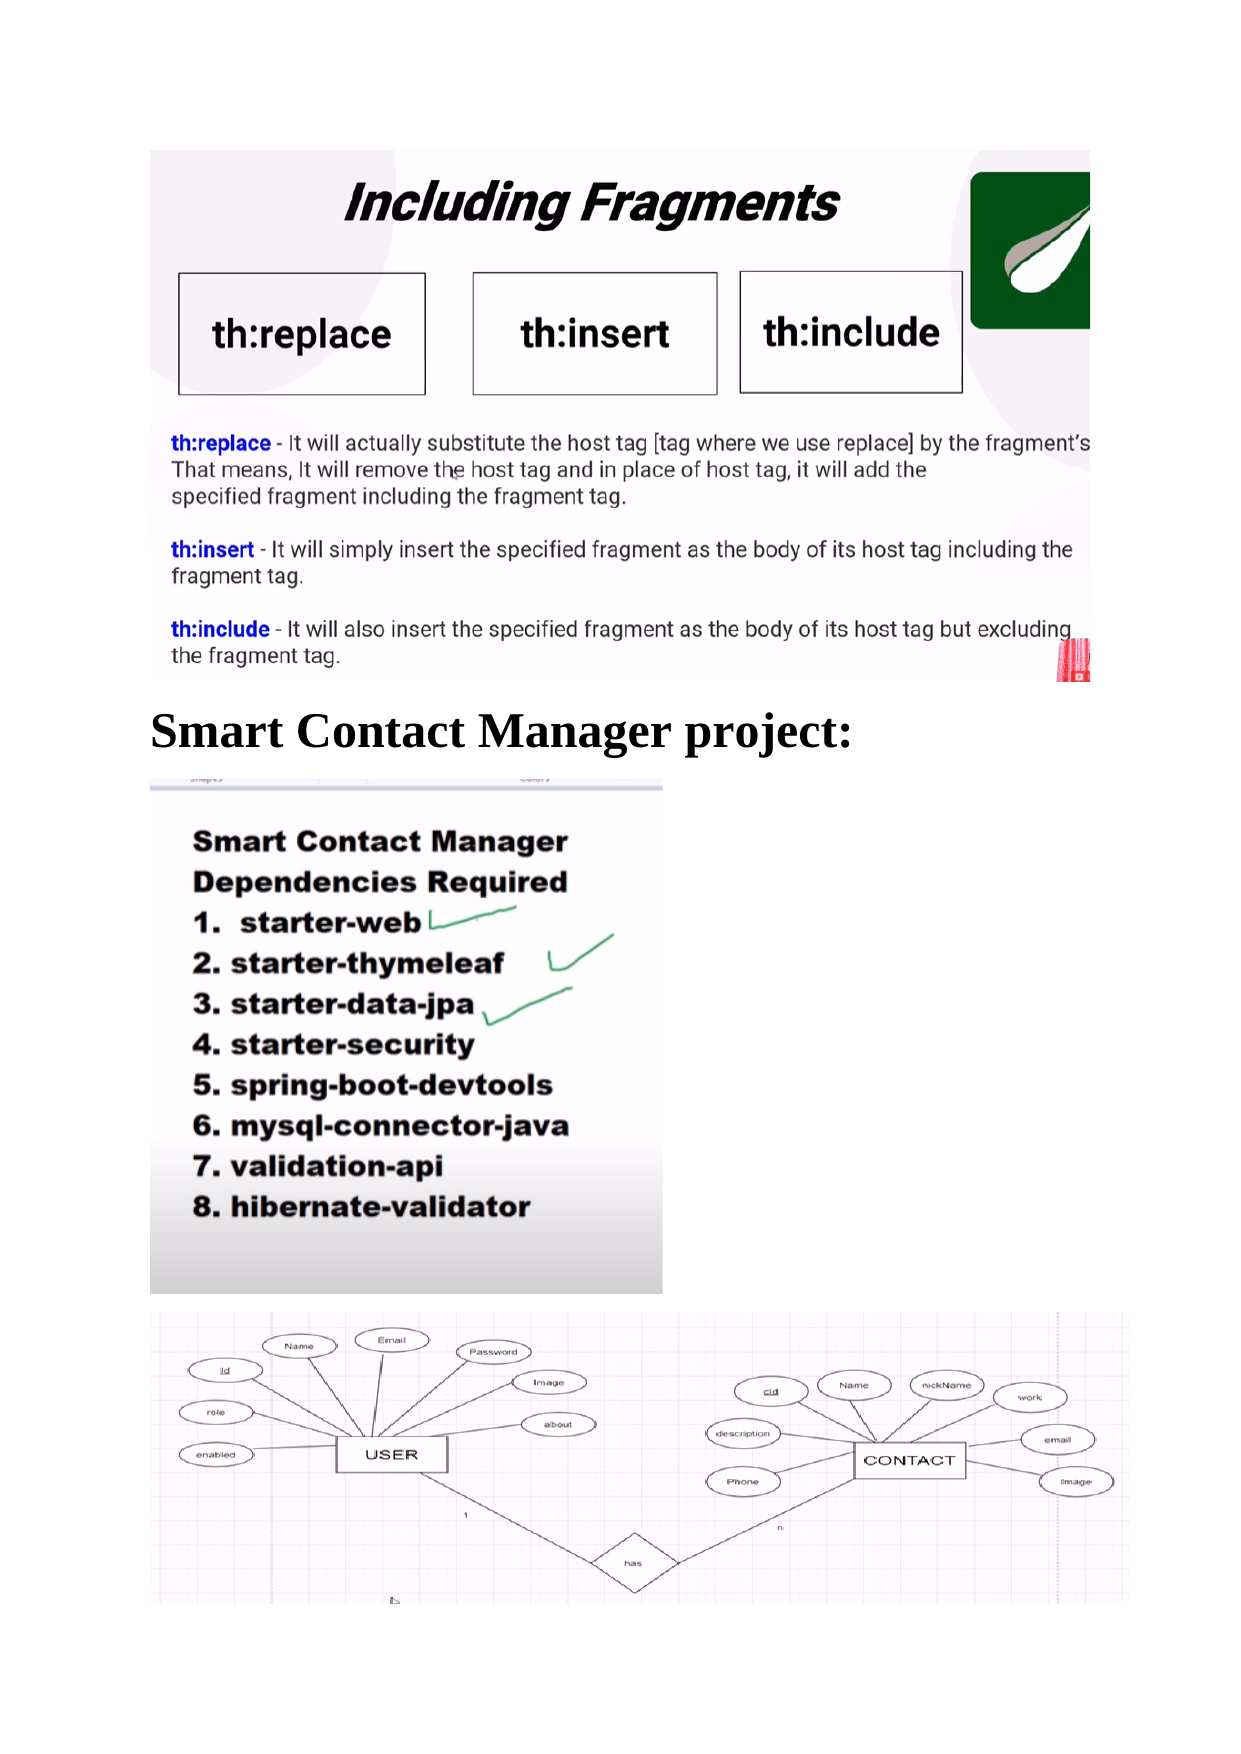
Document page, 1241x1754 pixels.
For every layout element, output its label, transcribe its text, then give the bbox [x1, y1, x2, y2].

picture [150, 150, 1091, 682]
picture [150, 1312, 1130, 1604]
picture [150, 779, 663, 1294]
text Smart Contact Manager project: [150, 701, 1090, 758]
